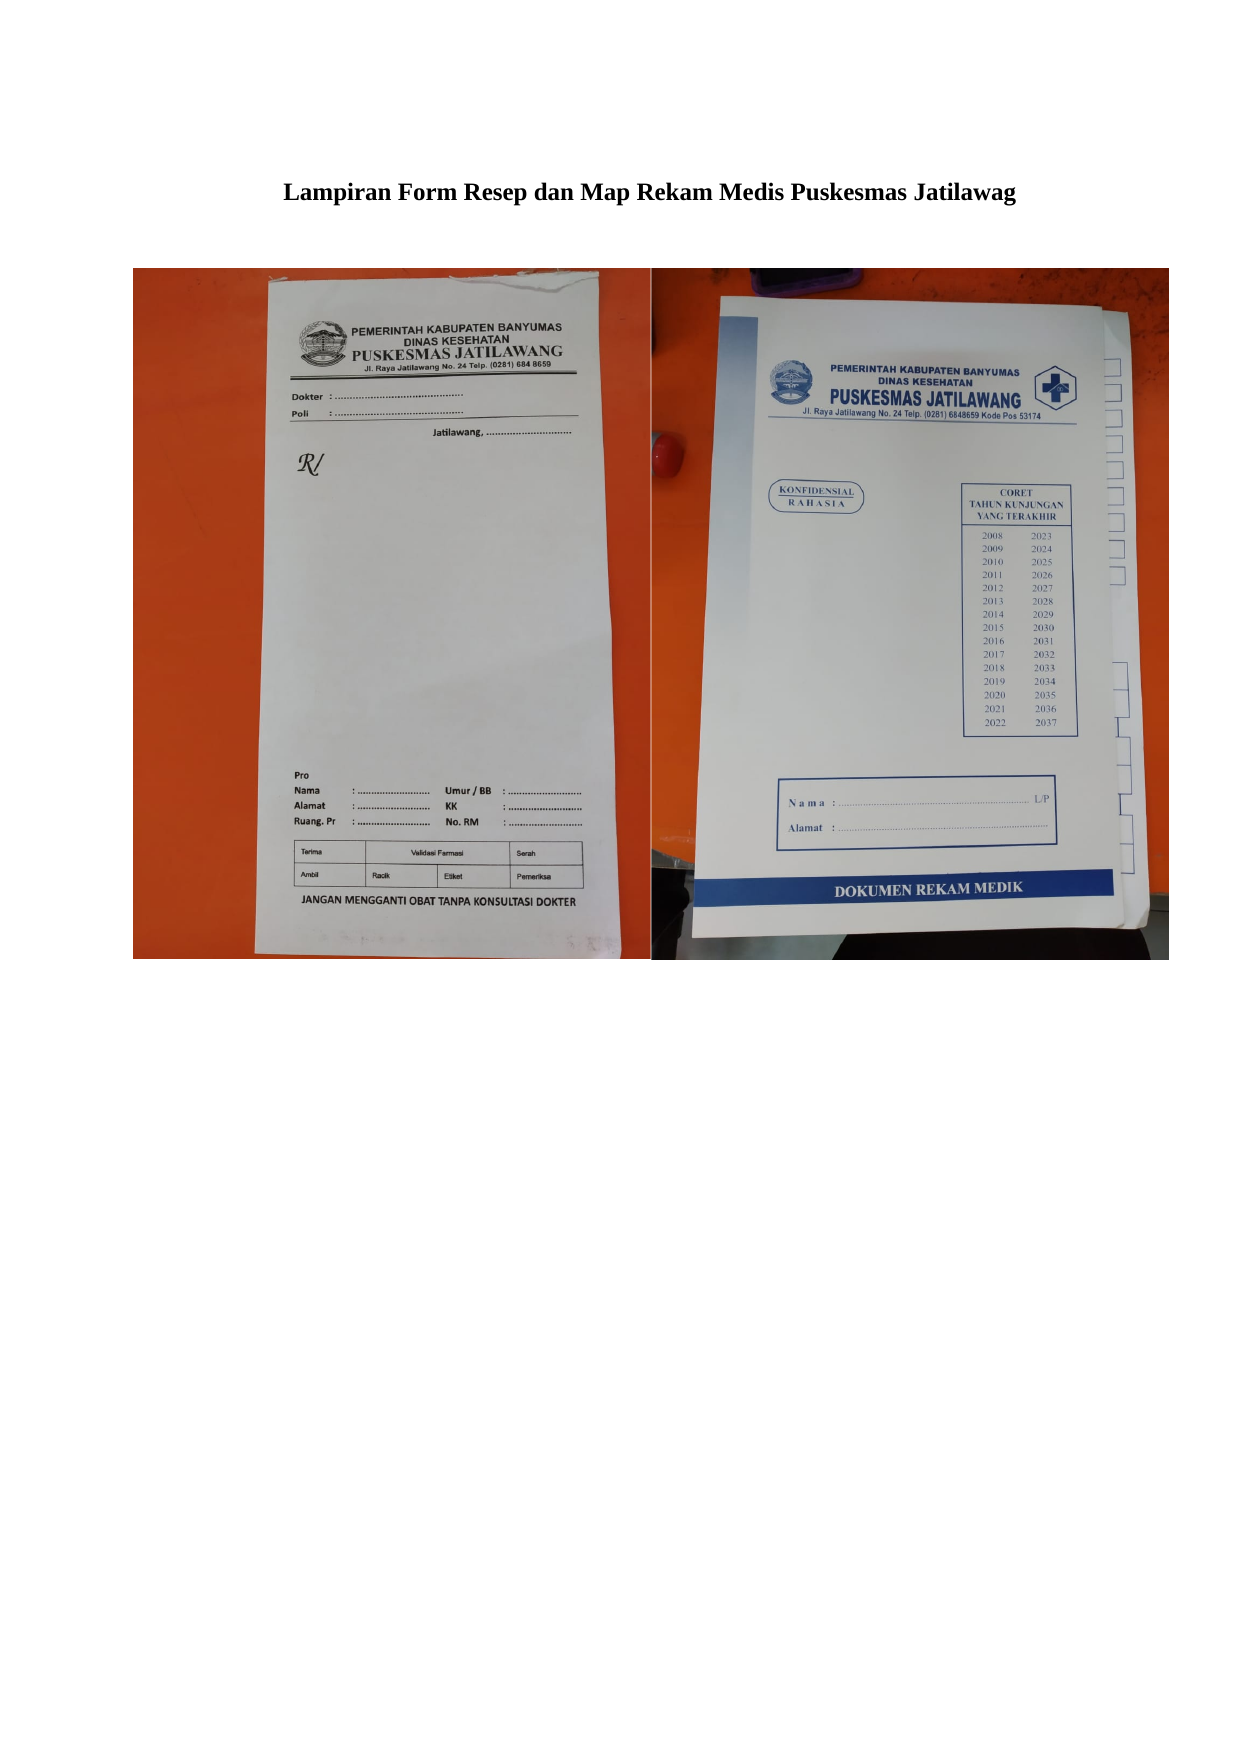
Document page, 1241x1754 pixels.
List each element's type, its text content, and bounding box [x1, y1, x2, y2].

picture [133, 268, 1169, 960]
text Lampiran Form Resep dan Map Rekam Medis Puskesmas Jatilawag [236, 177, 1063, 206]
